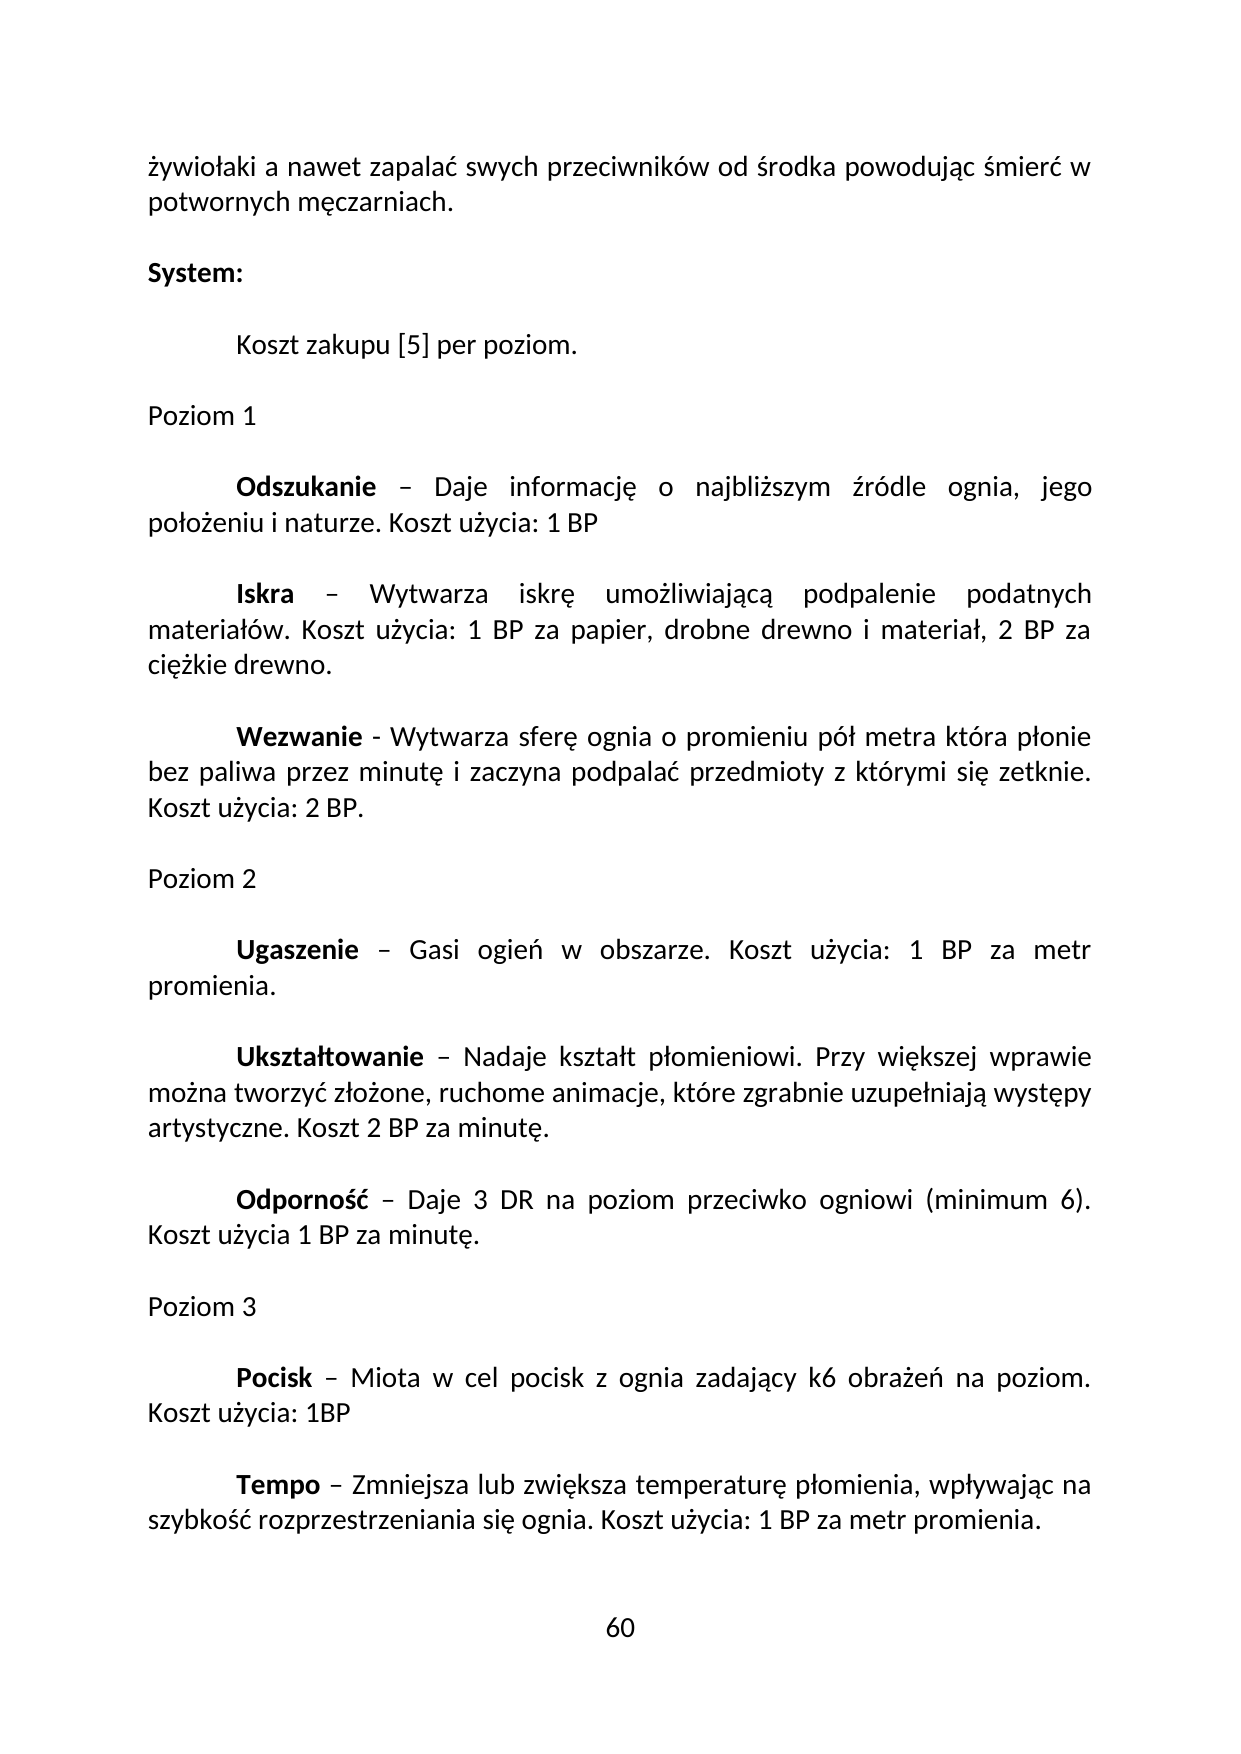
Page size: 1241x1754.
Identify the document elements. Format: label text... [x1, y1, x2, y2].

text Poziom 3 [148, 1288, 1093, 1323]
text Ukształtowanie – Nadaje kształt płomieniowi. Przy większej wprawie można tworzyć złożone, ruchome animacje, które zgrabnie uzupełniają występy artystyczne. Koszt 2 BP za minutę. [148, 1038, 1093, 1145]
text Odszukanie – Daje informację o najbliższym źródle ognia, jego położeniu i naturze. Koszt użycia: 1 BP [148, 468, 1093, 539]
text Iskra – Wytwarza iskrę umożliwiającą podpalenie podatnych materiałów. Koszt użycia: 1 BP za papier, drobne drewno i materiał, 2 BP za ciężkie drewno. [148, 575, 1093, 682]
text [148, 148, 1093, 219]
text Odporność – Daje 3 DR na poziom przeciwko ogniowi (minimum 6). Koszt użycia 1 BP za minutę. [148, 1181, 1093, 1252]
text Tempo – Zmniejsza lub zwiększa temperaturę płomienia, wpływając na szybkość rozprzestrzeniania się ognia. Koszt użycia: 1 BP za metr promienia. [148, 1466, 1093, 1537]
text System: [148, 254, 1093, 290]
text Koszt zakupu [5] per poziom. [148, 326, 1093, 361]
text Ugaszenie – Gasi ogień w obszarze. Koszt użycia: 1 BP za metr promienia. [148, 931, 1093, 1003]
text Poziom 2 [148, 860, 1093, 896]
text Pocisk – Miota w cel pocisk z ognia zadający k6 obrażeń na poziom. Koszt użycia: 1BP [148, 1359, 1093, 1430]
text Wezwanie - Wytwarza sferę ognia o promieniu pół metra która płonie bez paliwa przez minutę i zaczyna podpalać przedmioty z którymi się zetknie. Koszt użycia: 2 BP. [148, 718, 1093, 824]
text Poziom 1 [148, 397, 1093, 433]
